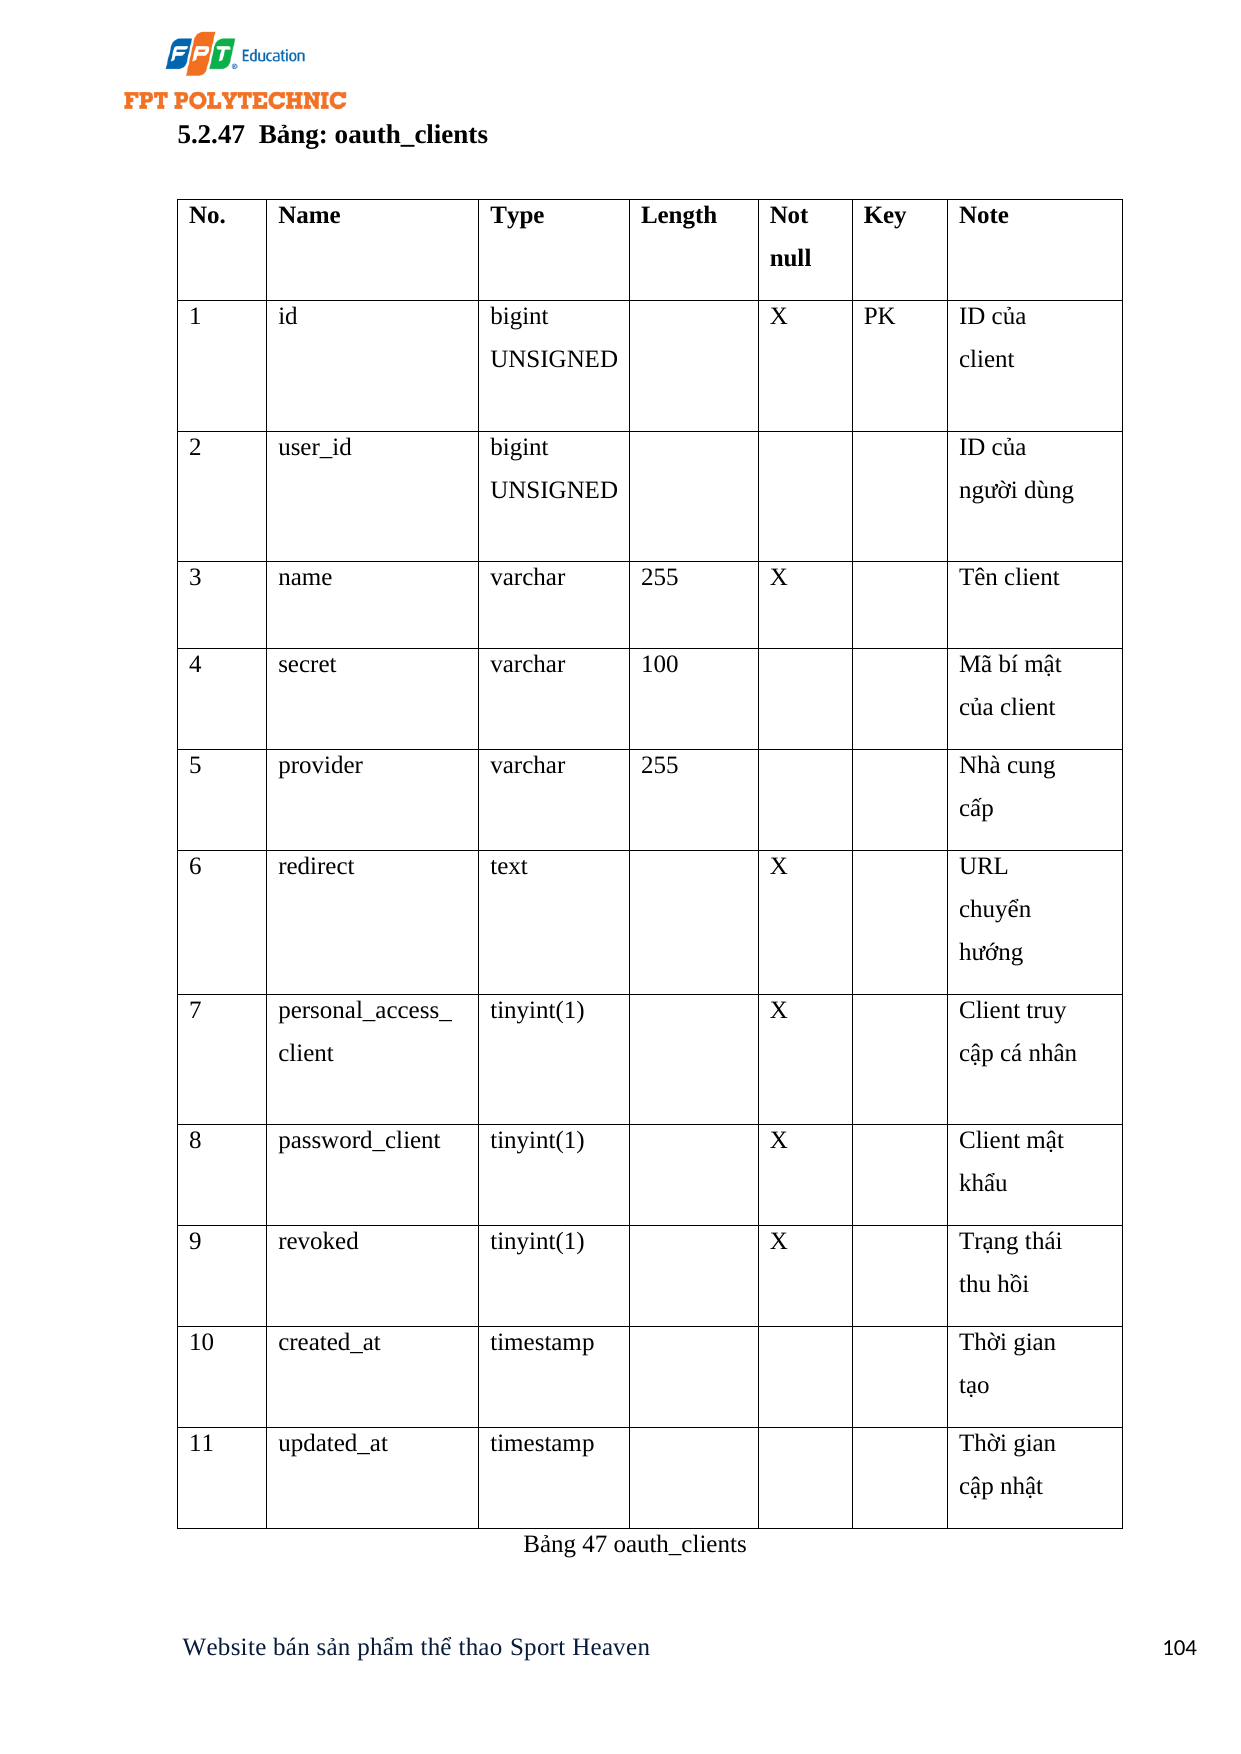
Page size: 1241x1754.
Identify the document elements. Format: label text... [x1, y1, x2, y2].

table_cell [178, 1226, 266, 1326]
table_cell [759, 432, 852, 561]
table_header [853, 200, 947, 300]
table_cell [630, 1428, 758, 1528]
subtitle Bảng: oauth_clients [177, 118, 1092, 149]
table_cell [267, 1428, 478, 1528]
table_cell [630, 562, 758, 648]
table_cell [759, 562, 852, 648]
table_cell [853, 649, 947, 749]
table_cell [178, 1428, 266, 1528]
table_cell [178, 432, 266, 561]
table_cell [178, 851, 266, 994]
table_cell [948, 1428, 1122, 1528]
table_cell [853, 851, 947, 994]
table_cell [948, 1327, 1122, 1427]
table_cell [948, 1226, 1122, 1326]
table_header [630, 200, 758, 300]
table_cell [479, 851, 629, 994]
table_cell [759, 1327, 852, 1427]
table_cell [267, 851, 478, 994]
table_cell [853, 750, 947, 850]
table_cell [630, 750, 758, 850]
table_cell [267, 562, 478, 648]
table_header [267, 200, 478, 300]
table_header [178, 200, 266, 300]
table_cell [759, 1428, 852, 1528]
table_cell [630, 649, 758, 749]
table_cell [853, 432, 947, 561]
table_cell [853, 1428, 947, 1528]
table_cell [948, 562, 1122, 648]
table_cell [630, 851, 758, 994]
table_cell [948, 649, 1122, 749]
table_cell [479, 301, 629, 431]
text Bảng 47 oauth_clients [177, 1529, 1092, 1558]
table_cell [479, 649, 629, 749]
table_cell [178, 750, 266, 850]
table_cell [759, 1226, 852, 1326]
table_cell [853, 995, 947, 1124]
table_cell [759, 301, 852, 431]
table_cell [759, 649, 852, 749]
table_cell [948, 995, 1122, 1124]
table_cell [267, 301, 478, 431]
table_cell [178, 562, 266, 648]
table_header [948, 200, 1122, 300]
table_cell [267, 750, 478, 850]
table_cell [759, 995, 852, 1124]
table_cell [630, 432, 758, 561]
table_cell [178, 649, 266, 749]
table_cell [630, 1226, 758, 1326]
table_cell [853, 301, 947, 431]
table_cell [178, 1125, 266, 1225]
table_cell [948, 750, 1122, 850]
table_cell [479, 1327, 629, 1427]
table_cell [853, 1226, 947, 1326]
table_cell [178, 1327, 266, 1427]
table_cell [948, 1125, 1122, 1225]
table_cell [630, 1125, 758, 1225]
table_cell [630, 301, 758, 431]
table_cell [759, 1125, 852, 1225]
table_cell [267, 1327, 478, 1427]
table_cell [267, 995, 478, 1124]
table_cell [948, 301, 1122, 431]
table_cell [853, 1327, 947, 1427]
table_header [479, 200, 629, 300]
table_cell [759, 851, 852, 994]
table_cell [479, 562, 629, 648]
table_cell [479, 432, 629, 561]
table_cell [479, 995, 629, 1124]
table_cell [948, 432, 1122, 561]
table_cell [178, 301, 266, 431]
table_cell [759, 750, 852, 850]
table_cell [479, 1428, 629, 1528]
picture [116, 24, 354, 116]
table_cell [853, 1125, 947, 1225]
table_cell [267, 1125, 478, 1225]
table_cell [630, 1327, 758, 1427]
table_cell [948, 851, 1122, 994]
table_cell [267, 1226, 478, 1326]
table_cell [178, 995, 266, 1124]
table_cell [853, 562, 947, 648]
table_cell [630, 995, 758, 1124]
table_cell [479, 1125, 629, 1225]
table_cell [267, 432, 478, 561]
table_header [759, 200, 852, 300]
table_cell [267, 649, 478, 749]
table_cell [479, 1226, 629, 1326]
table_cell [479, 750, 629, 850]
